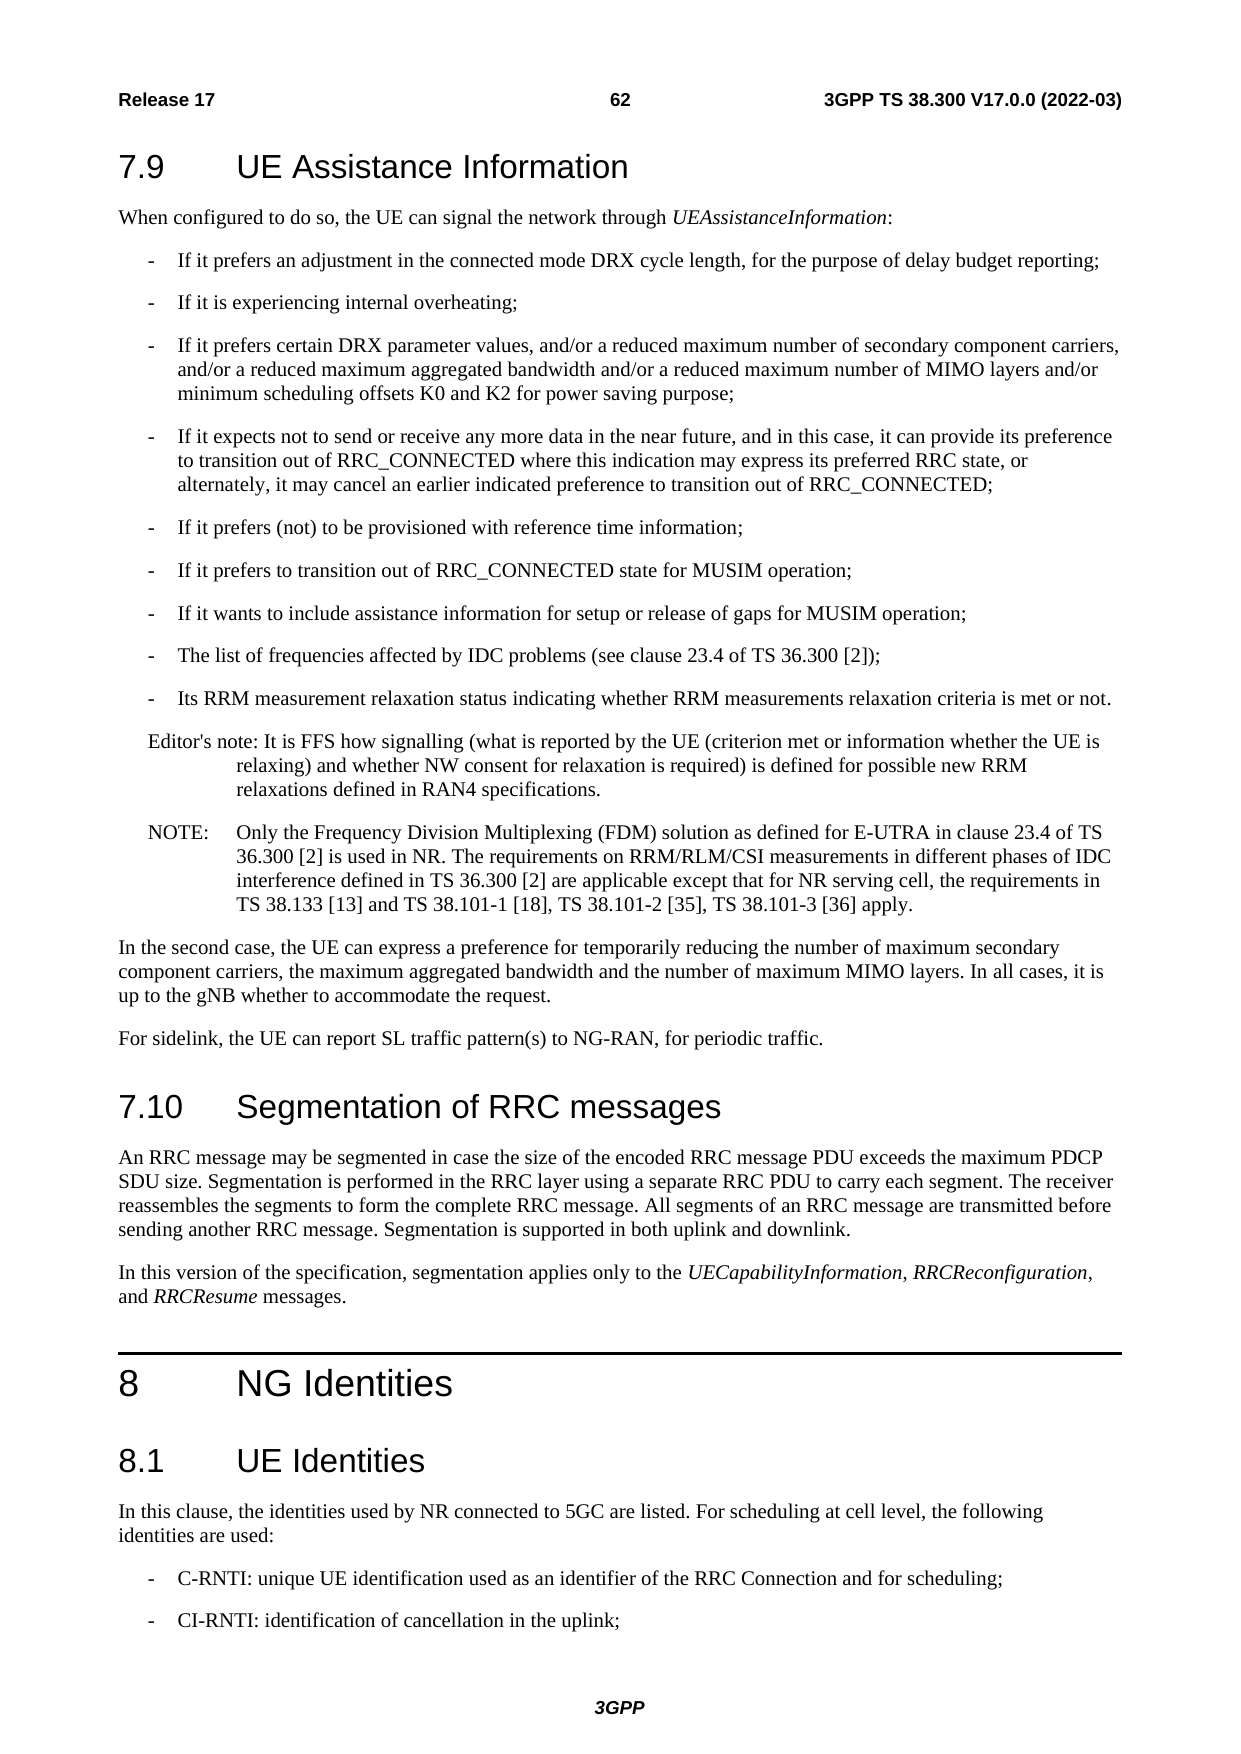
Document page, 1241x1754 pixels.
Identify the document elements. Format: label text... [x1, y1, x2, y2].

subtitle 8.1 UE Identities [118, 1442, 1122, 1480]
text - Its RRM measurement relaxation status indicating whether RRM measurements relaxation criteria is met or not. [148, 686, 1122, 710]
text NOTE: Only the Frequency Division Multiplexing (FDM) solution as defined for E-UTRA in clause 23.4 of TS 36.300 [2] is used in NR. The requirements on RRM/RLM/CSI measurements in different phases of IDC interference defined in TS 36.300 [2] are applicable except that for NR serving cell, the requirements in TS 38.133 [13] and TS 38.101-1 [18], TS 38.101-2 [35], TS 38.101-3 [36] apply. [148, 820, 1122, 916]
subtitle 8 NG Identities [118, 1355, 1122, 1404]
text - CI-RNTI: identification of cancellation in the uplink; [148, 1608, 1122, 1632]
text When configured to do so, the UE can signal the network through UEAssistanceInformation: [118, 205, 1122, 229]
text - If it expects not to send or receive any more data in the near future, and in this case, it can provide its preference to transition out of RRC_CONNECTED where this indication may express its preferred RRC state, or alternately, it may cancel an earlier indicated preference to transition out of RRC_CONNECTED; [148, 424, 1122, 496]
text In this version of the specification, segmentation applies only to the UECapabilityInformation, RRCReconfiguration, and RRCResume messages. [118, 1260, 1122, 1308]
text In the second case, the UE can express a preference for temporarily reducing the number of maximum secondary component carriers, the maximum aggregated bandwidth and the number of maximum MIMO layers. In all cases, it is up to the gNB whether to accommodate the request. [118, 935, 1122, 1007]
text Editor's note: It is FFS how signalling (what is reported by the UE (criterion met or information whether the UE is relaxing) and whether NW consent for relaxation is required) is defined for possible new RRM relaxations defined in RAN4 specifications. [148, 729, 1122, 801]
text - If it is experiencing internal overheating; [148, 290, 1122, 314]
text - If it prefers certain DRX parameter values, and/or a reduced maximum number of secondary component carriers, and/or a reduced maximum aggregated bandwidth and/or a reduced maximum number of MIMO layers and/or minimum scheduling offsets K0 and K2 for power saving purpose; [148, 333, 1122, 405]
text In this clause, the identities used by NR connected to 5GC are listed. For scheduling at cell level, the following identities are used: [118, 1499, 1122, 1547]
text - If it wants to include assistance information for setup or release of gaps for MUSIM operation; [148, 601, 1122, 625]
text - If it prefers (not) to be provisioned with reference time information; [148, 515, 1122, 539]
text - If it prefers an adjustment in the connected mode DRX cycle length, for the purpose of delay budget reporting; [148, 247, 1122, 272]
text - The list of frequencies affected by IDC problems (see clause 23.4 of TS 36.300 [2]); [148, 643, 1122, 667]
text - If it prefers to transition out of RRC_CONNECTED state for MUSIM operation; [148, 558, 1122, 582]
subtitle 7.10 Segmentation of RRC messages [118, 1087, 1122, 1126]
text - C-RNTI: unique UE identification used as an identifier of the RRC Connection and for scheduling; [148, 1566, 1122, 1590]
text For sidelink, the UE can report SL traffic pattern(s) to NG-RAN, for periodic traffic. [118, 1026, 1122, 1050]
text An RRC message may be segmented in case the size of the encoded RRC message PDU exceeds the maximum PDCP SDU size. Segmentation is performed in the RRC layer using a separate RRC PDU to carry each segment. The receiver reassembles the segments to form the complete RRC message. All segments of an RRC message are transmitted before sending another RRC message. Segmentation is supported in both uplink and downlink. [118, 1145, 1122, 1241]
subtitle 7.9 UE Assistance Information [118, 147, 1122, 186]
